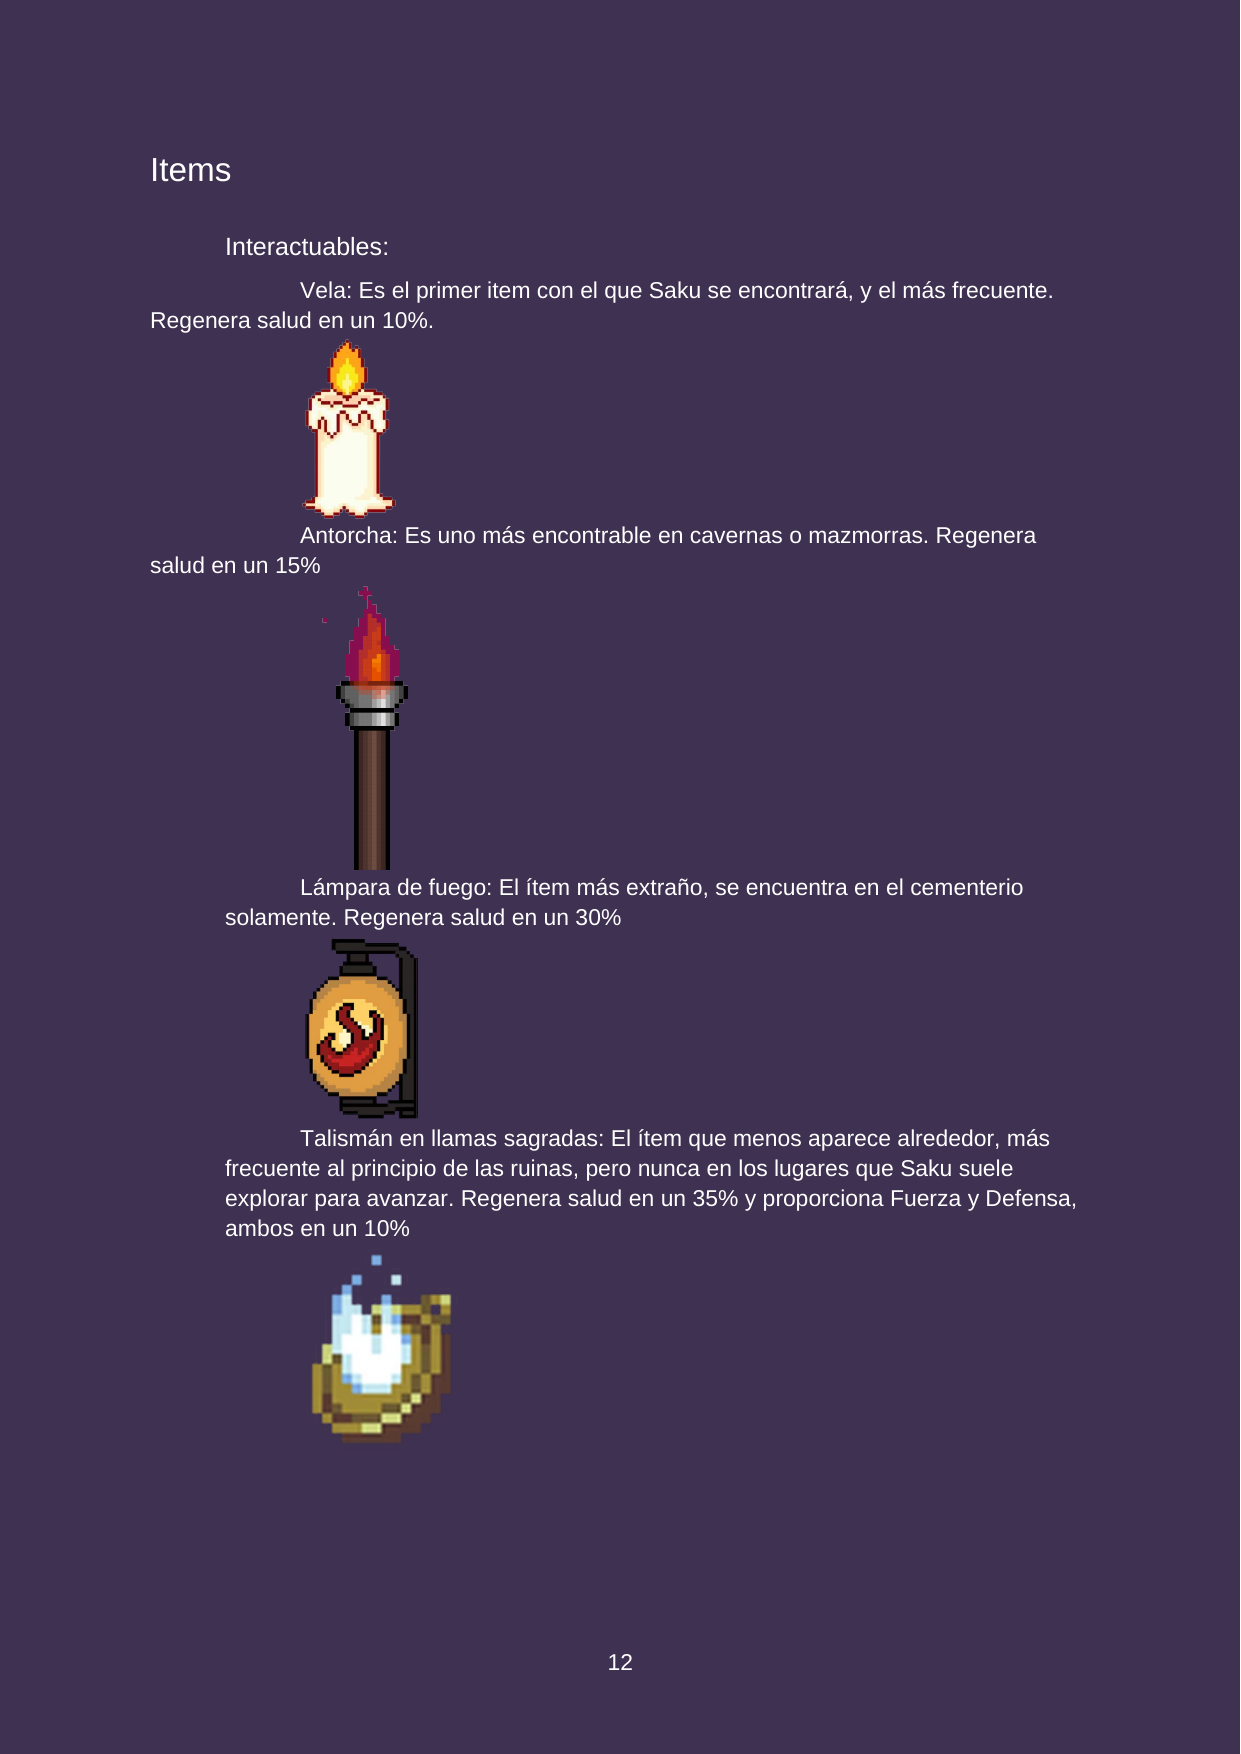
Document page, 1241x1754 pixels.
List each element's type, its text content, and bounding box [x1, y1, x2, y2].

text Antorcha: Es uno más encontrable en cavernas o mazmorras. Regenera salud en un 15% [150, 522, 1090, 579]
subtitle Interactuables: [150, 232, 1090, 260]
subtitle Items [150, 150, 1090, 188]
text Talismán en llamas sagradas: El ítem que menos aparece alrededor, más frecuente al principio de las ruinas, pero nunca en los lugares que Saku suele explorar para avanzar. Regenera salud en un 35% y proporciona Fuerza y Defensa, ambos en un 10% [225, 1125, 1090, 1242]
text Vela: Es el primer item con el que Saku se encontrará, y el más frecuente. Regenera salud en un 10%. [150, 277, 1090, 334]
picture [300, 582, 444, 870]
picture [300, 934, 422, 1121]
picture [300, 337, 397, 519]
picture [300, 1245, 465, 1450]
text Lámpara de fuego: El ítem más extraño, se encuentra en el cementerio solamente. Regenera salud en un 30% [225, 874, 1090, 930]
